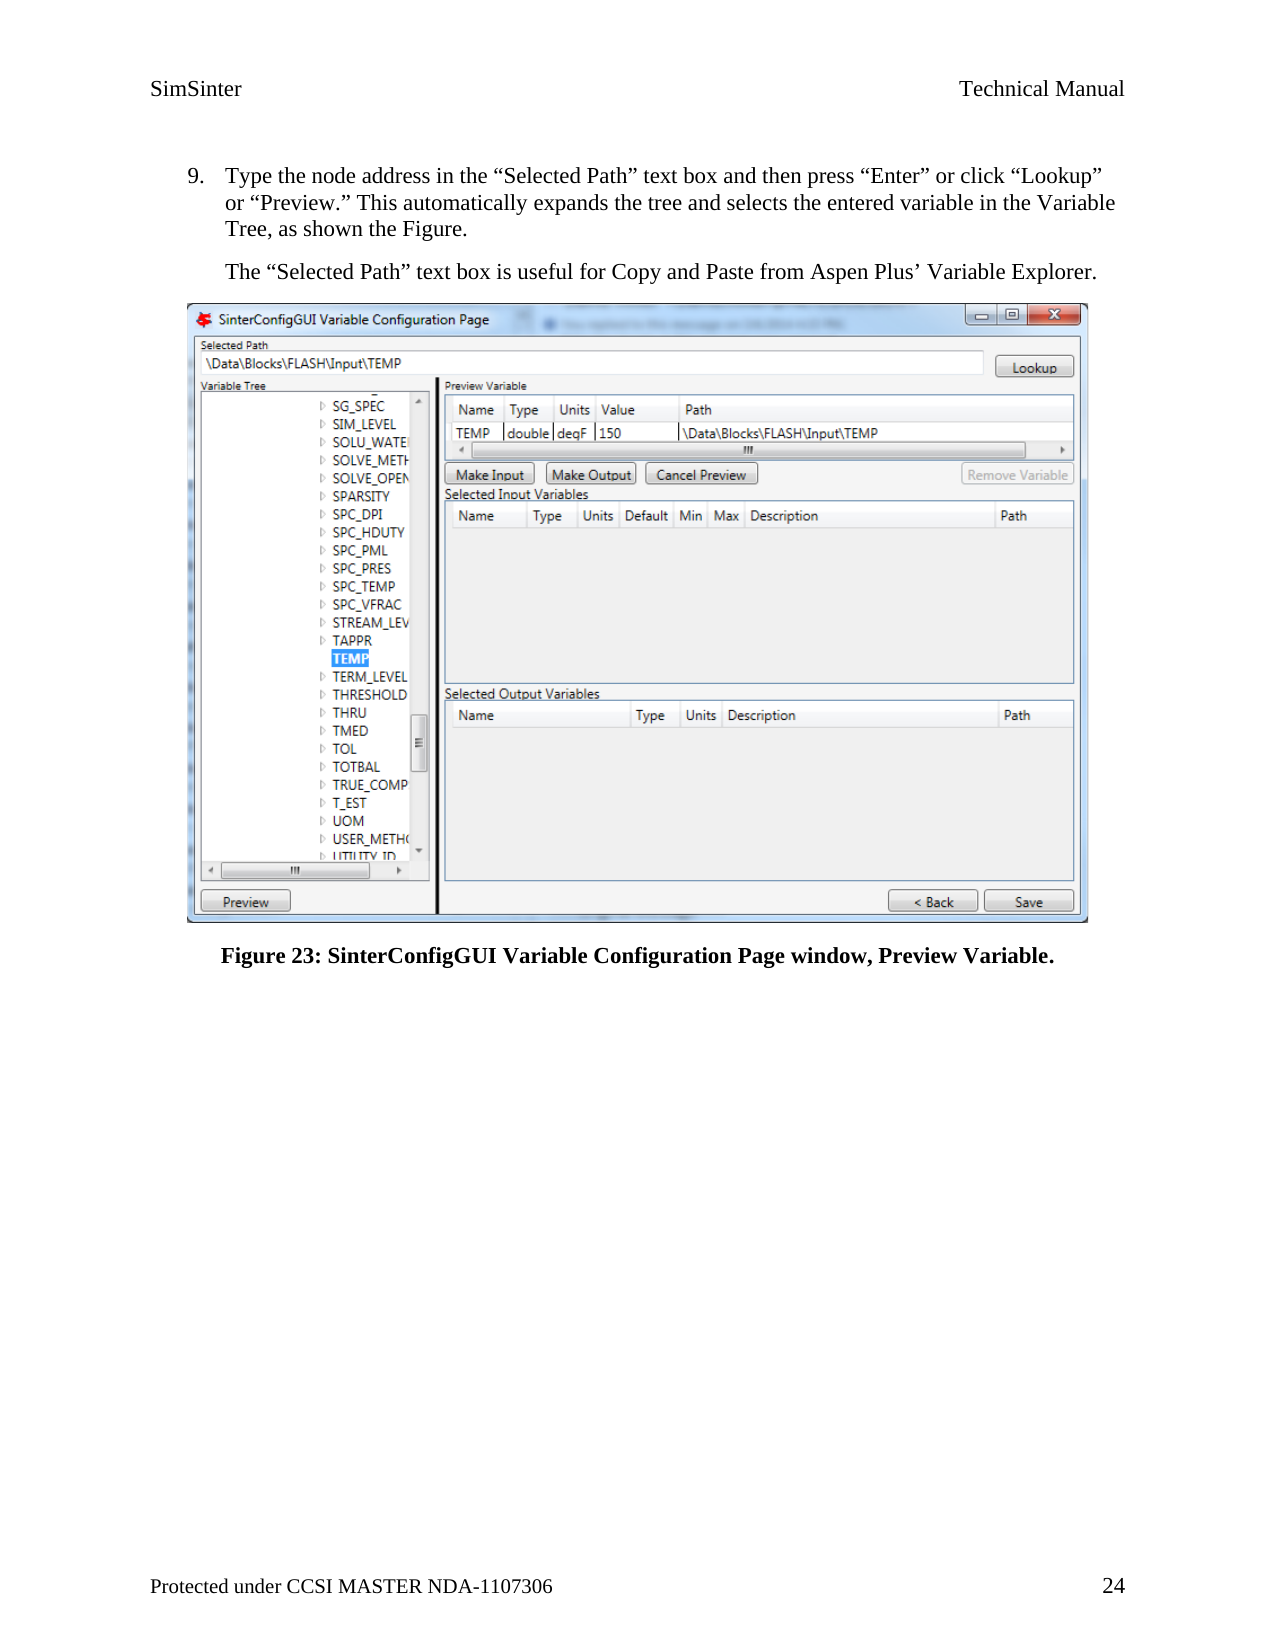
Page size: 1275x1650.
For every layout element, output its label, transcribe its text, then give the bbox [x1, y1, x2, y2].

text The “Selected Path” text box is useful for Copy and Paste from Aspen Plus’ Variable Explorer. [225, 258, 1125, 284]
list Type the node address in the “Selected Path” text box and then press “Enter” or click “Lookup” or “Preview.” This automatically expands the tree and selects the entered variable in the Variable Tree, as shown the Figure. [187, 162, 1125, 242]
picture [187, 303, 1089, 923]
text Figure 23: SinterConfigGUI Variable Configuration Page window, Preview Variable. [150, 942, 1125, 968]
